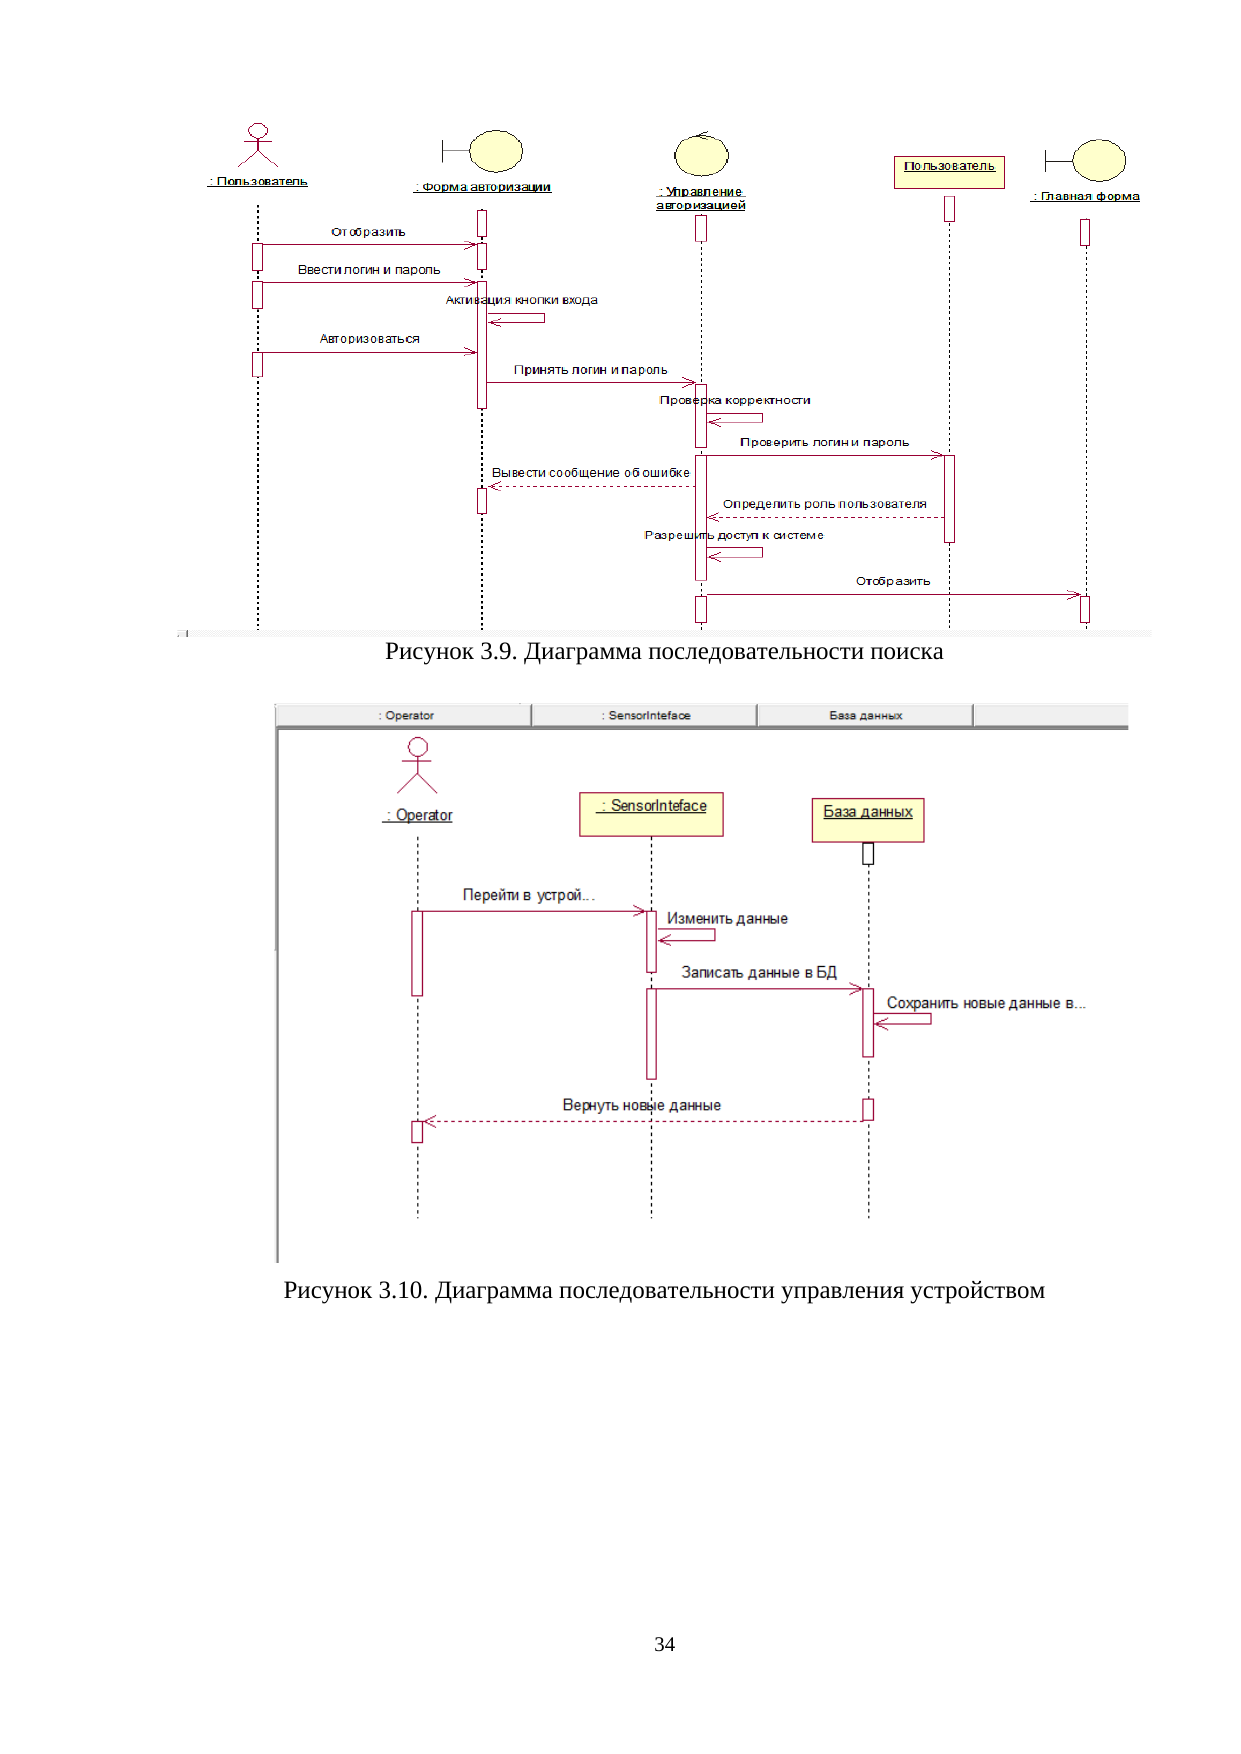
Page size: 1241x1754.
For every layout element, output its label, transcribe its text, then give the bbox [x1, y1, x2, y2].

picture [177, 118, 1152, 637]
text Рисунок 3.10. Диаграмма последовательности управления устройством [177, 1275, 1152, 1303]
text Рисунок 3.9. Диаграмма последовательности поиска [177, 637, 1152, 665]
picture [274, 703, 1129, 1263]
